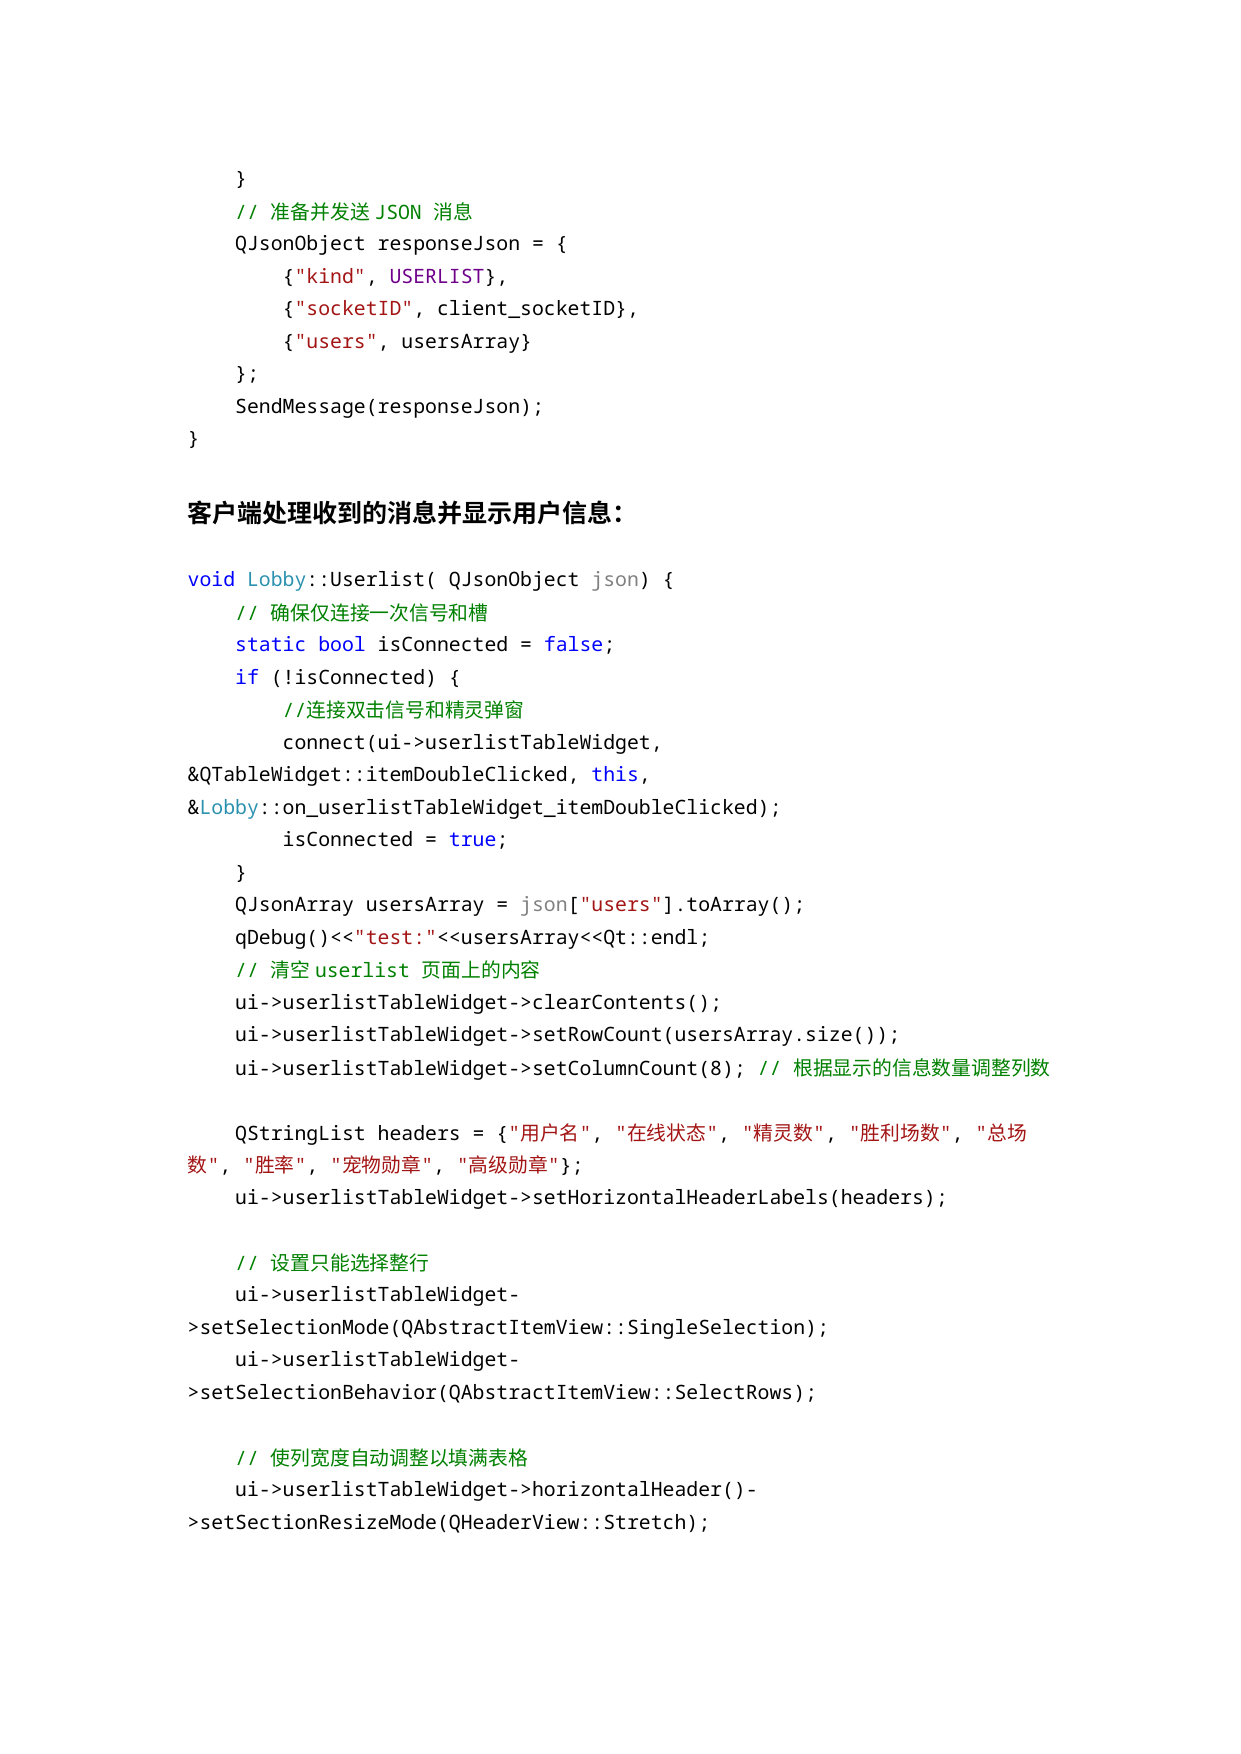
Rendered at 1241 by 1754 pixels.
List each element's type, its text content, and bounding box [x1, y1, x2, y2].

text }; [187, 357, 1053, 389]
text } [187, 162, 1053, 194]
text ui->userlistTableWidget->setColumnCount(8); // 根据显示的信息数量调整列数 [187, 1051, 1053, 1083]
text // 设置只能选择整行 [187, 1246, 1053, 1278]
text // 确保仅连接一次信号和槽 [187, 596, 1053, 628]
text {"socketID", client_socketID}, [187, 292, 1053, 324]
text SendMessage(responseJson); [187, 389, 1053, 422]
text // 使列宽度自动调整以填满表格 [187, 1441, 1053, 1473]
text ui->userlistTableWidget->horizontalHeader()->setSectionResizeMode(QHeaderView::Stretch); [187, 1473, 1053, 1538]
text //连接双击信号和精灵弹窗 [187, 693, 1053, 726]
text QJsonObject responseJson = { [187, 227, 1053, 259]
text ui->userlistTableWidget->clearContents(); [187, 986, 1053, 1018]
text {"kind", USERLIST}, [187, 259, 1053, 292]
text ui->userlistTableWidget->setHorizontalHeaderLabels(headers); [187, 1181, 1053, 1213]
text qDebug()<<"test:"<<usersArray<<Qt::endl; [187, 921, 1053, 953]
text static bool isConnected = false; [187, 628, 1053, 661]
subtitle 客户端处理收到的消息并显示用户信息： [187, 479, 1053, 544]
text isConnected = true; [187, 823, 1053, 856]
text } [187, 422, 1053, 454]
text connect(ui->userlistTableWidget, &QTableWidget::itemDoubleClicked, this, &Lobby::on_userlistTableWidget_itemDoubleClicked); [187, 726, 1053, 823]
text ui->userlistTableWidget->setSelectionBehavior(QAbstractItemView::SelectRows); [187, 1343, 1053, 1408]
text {"users", usersArray} [187, 324, 1053, 357]
text // 清空 userlist 页面上的内容 [187, 953, 1053, 986]
text void Lobby::Userlist( QJsonObject json) { [187, 563, 1053, 596]
text ui->userlistTableWidget->setRowCount(usersArray.size()); [187, 1018, 1053, 1051]
text // 准备并发送 JSON 消息 [187, 194, 1053, 227]
text QStringList headers = {"用户名", "在线状态", "精灵数", "胜利场数", "总场数", "胜率", "宠物勋章", "高级勋章"}; [187, 1116, 1053, 1181]
text ui->userlistTableWidget->setSelectionMode(QAbstractItemView::SingleSelection); [187, 1278, 1053, 1343]
text if (!isConnected) { [187, 661, 1053, 693]
text } [187, 856, 1053, 888]
text QJsonArray usersArray = json["users"].toArray(); [187, 888, 1053, 921]
